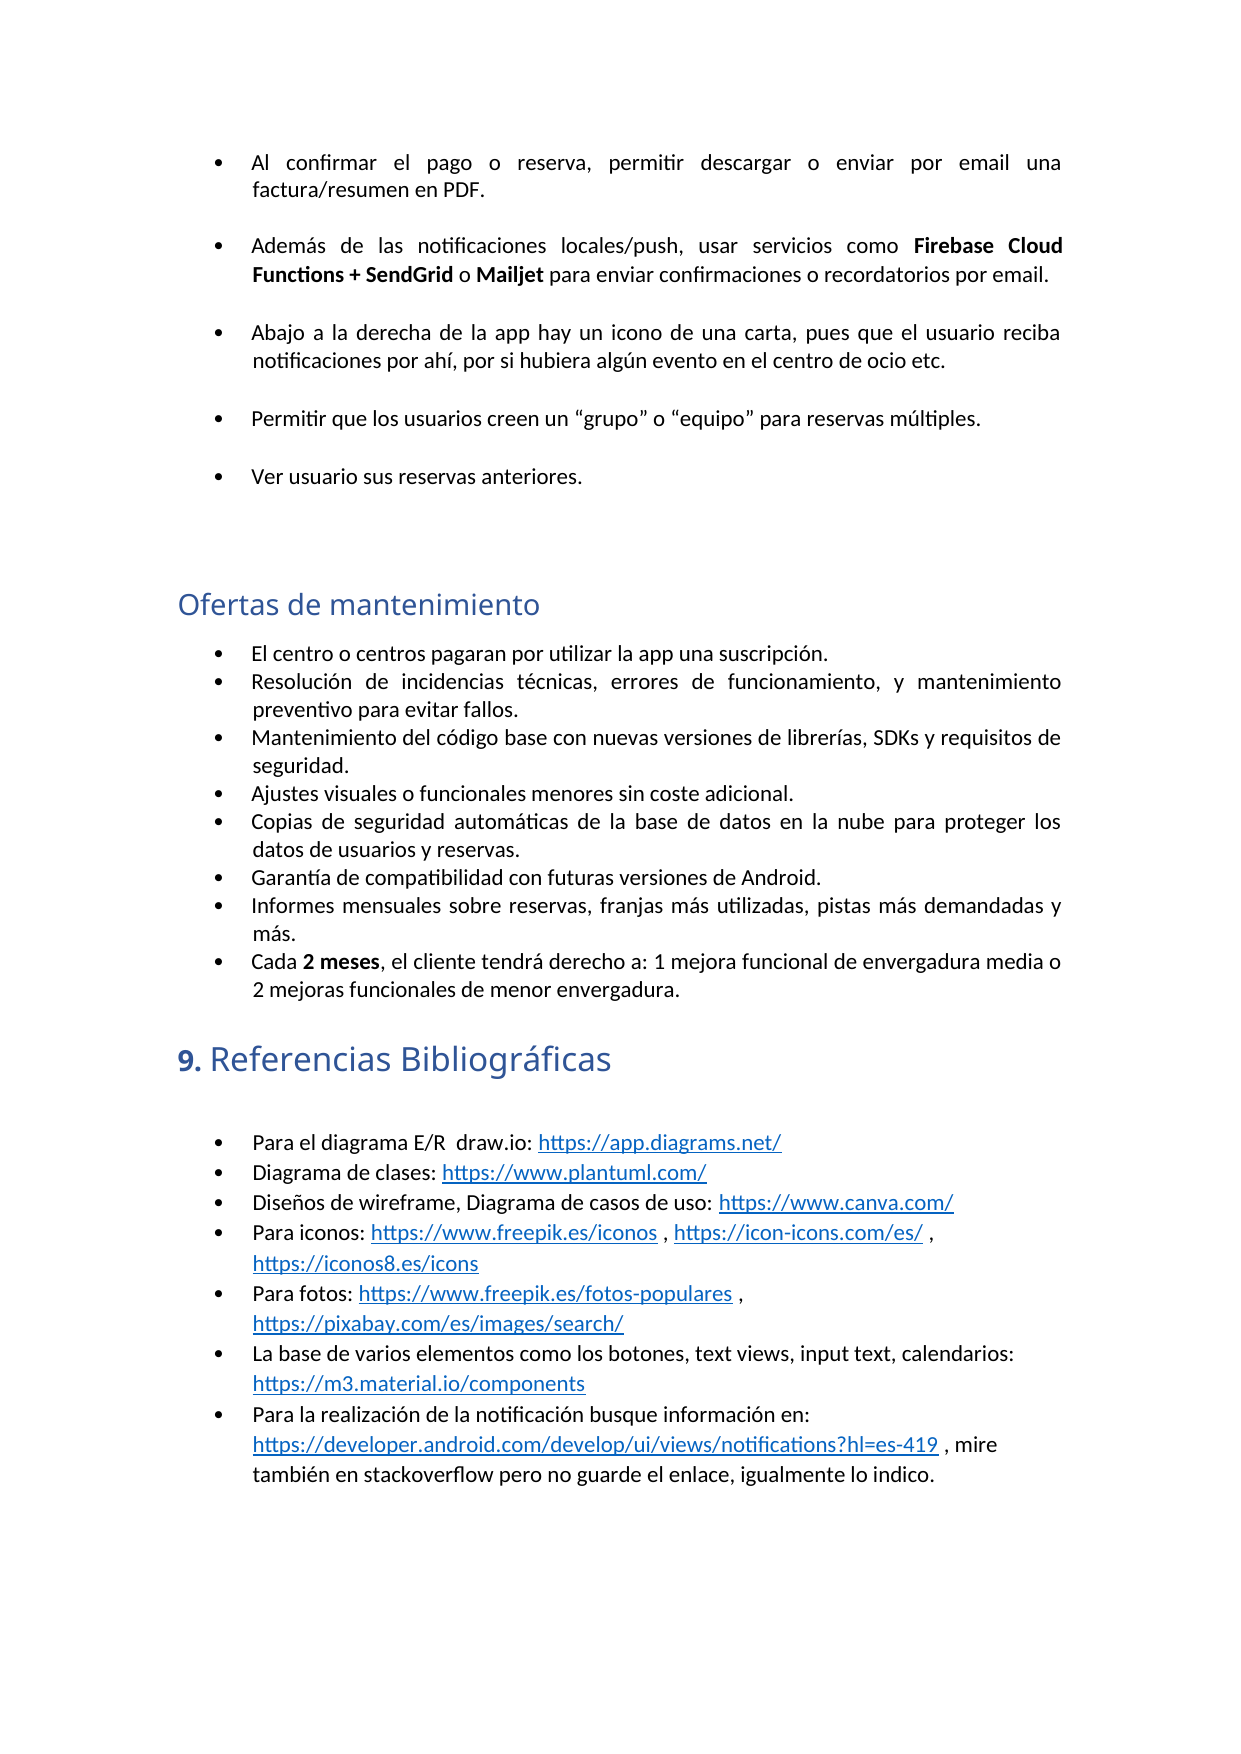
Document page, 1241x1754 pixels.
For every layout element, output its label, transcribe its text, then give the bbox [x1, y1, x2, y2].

list La base de varios elementos como los botones, text views, input text, calendarios: https://m3.material.io/components [215, 1339, 1063, 1398]
list Permitir que los usuarios creen un “grupo” o “equipo” para reservas múltiples. [215, 404, 1063, 432]
list Diseños de wireframe, Diagrama de casos de uso: https://www.canva.com/ [215, 1188, 1063, 1216]
list Abajo a la derecha de la app hay un icono de una carta, pues que el usuario reciba notificaciones por ahí, por si hubiera algún evento en el centro de ocio etc. [215, 318, 1063, 374]
list Informes mensuales sobre reservas, franjas más utilizadas, pistas más demandadas y más. [215, 891, 1063, 947]
list Resolución de incidencias técnicas, errores de funcionamiento, y mantenimiento preventivo para evitar fallos. [215, 667, 1063, 723]
list Para fotos: https://www.freepik.es/fotos-populares , https://pixabay.com/es/images/search/ [215, 1279, 1063, 1337]
list Al confirmar el pago o reserva, permitir descargar o enviar por email una factura/resumen en PDF. [215, 148, 1063, 204]
list Copias de seguridad automáticas de la base de datos en la nube para proteger los datos de usuarios y reservas. [215, 807, 1063, 863]
list Ajustes visuales o funcionales menores sin coste adicional. [215, 779, 1063, 807]
list Para la realización de la notificación busque información en: https://developer.android.com/develop/ui/views/notifications?hl=es-419 , mire también en stackoverflow pero no guarde el enlace, igualmente lo indico. [215, 1400, 1063, 1488]
list Cada 2 meses, el cliente tendrá derecho a: 1 mejora funcional de envergadura media o 2 mejoras funcionales de menor envergadura. [215, 947, 1063, 1003]
list Ver usuario sus reservas anteriores. [215, 462, 1063, 490]
list Diagrama de clases: https://www.plantuml.com/ [215, 1158, 1063, 1186]
list Para iconos: https://www.freepik.es/iconos , https://icon-icons.com/es/ , https://iconos8.es/icons [215, 1218, 1063, 1277]
list Además de las notificaciones locales/push, usar servicios como Firebase Cloud Functions + SendGrid o Mailjet para enviar confirmaciones o recordatorios por email. [215, 232, 1063, 288]
list El centro o centros pagaran por utilizar la app una suscripción. [215, 639, 1063, 667]
list Para el diagrama E/R draw.io: https://app.diagrams.net/ [215, 1128, 1063, 1156]
subtitle 9. Referencias Bibliográficas [177, 1036, 1063, 1081]
text Ofertas de mantenimiento [177, 584, 1063, 624]
list Garantía de compatibilidad con futuras versiones de Android. [215, 863, 1063, 891]
list Mantenimiento del código base con nuevas versiones de librerías, SDKs y requisitos de seguridad. [215, 723, 1063, 779]
